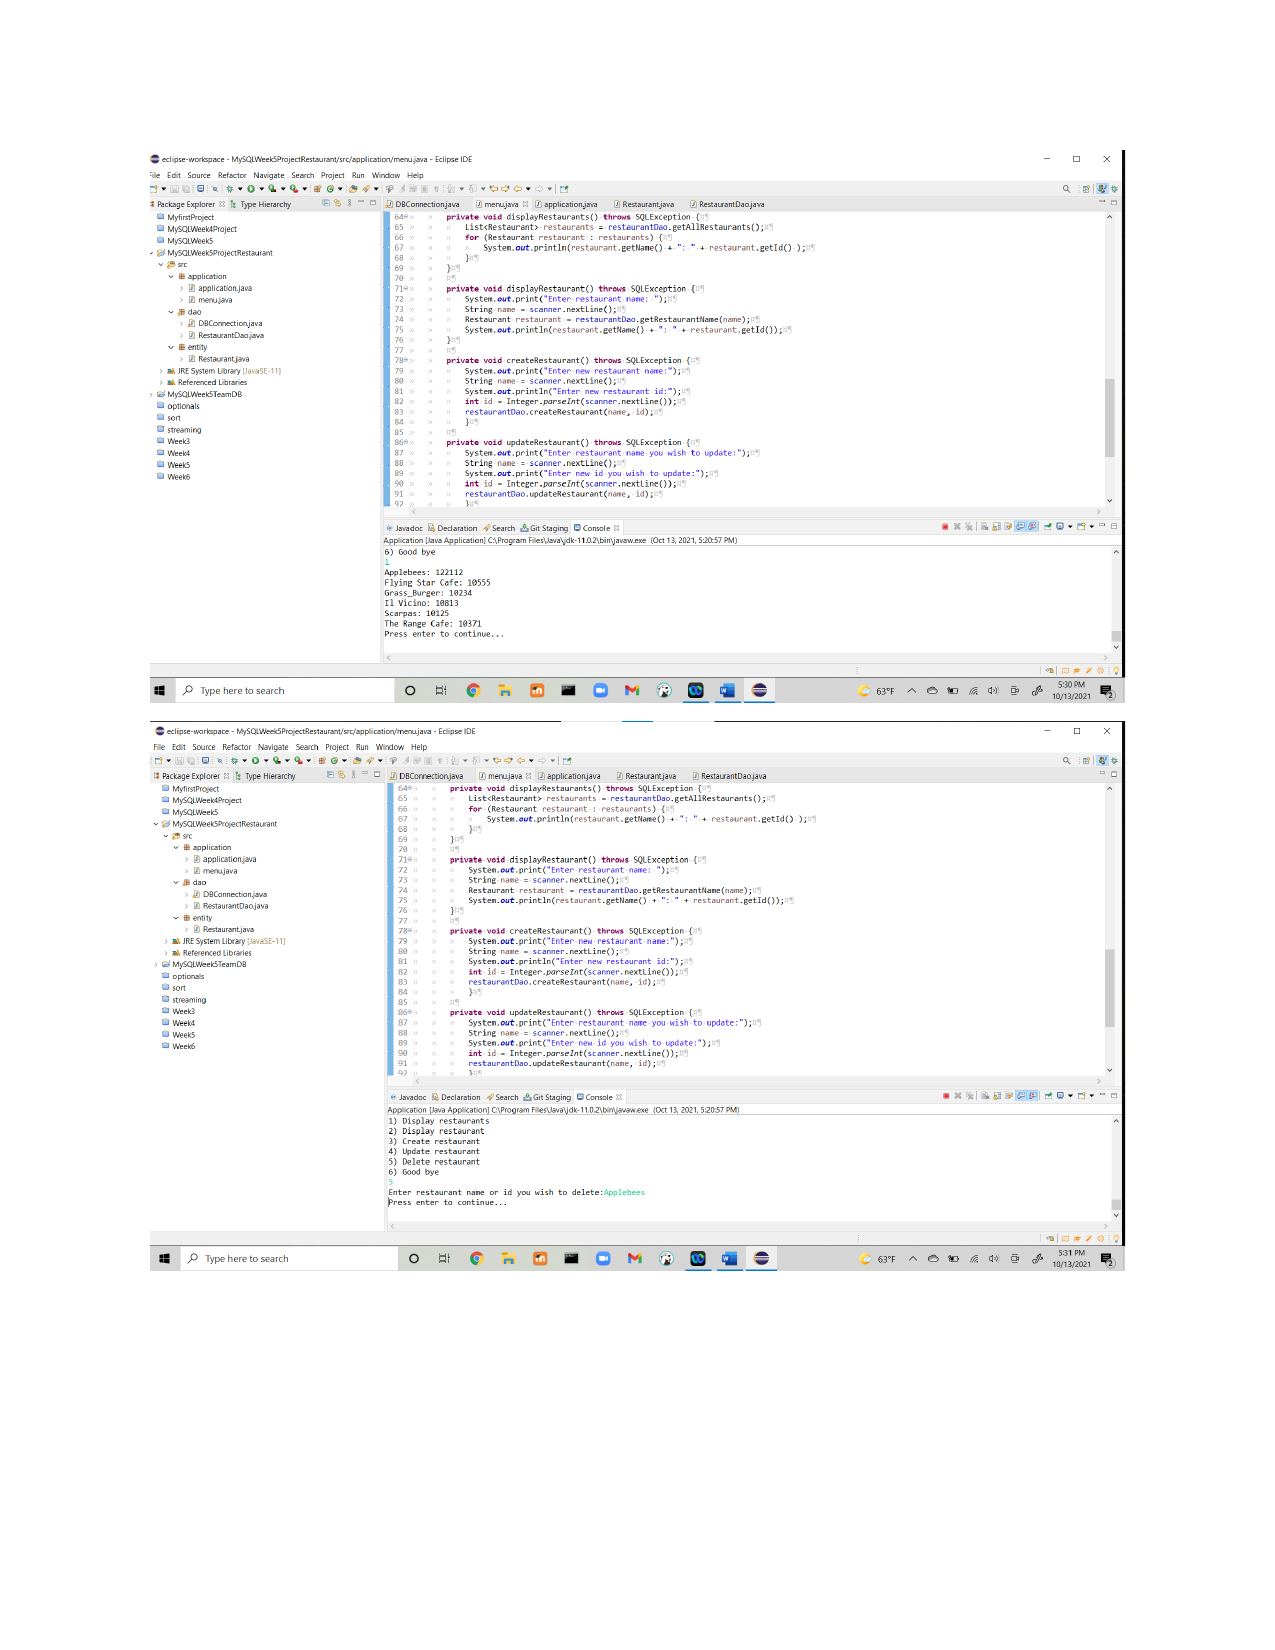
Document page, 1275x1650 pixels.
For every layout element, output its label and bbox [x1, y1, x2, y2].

picture [150, 721, 1125, 1271]
picture [150, 150, 1125, 703]
